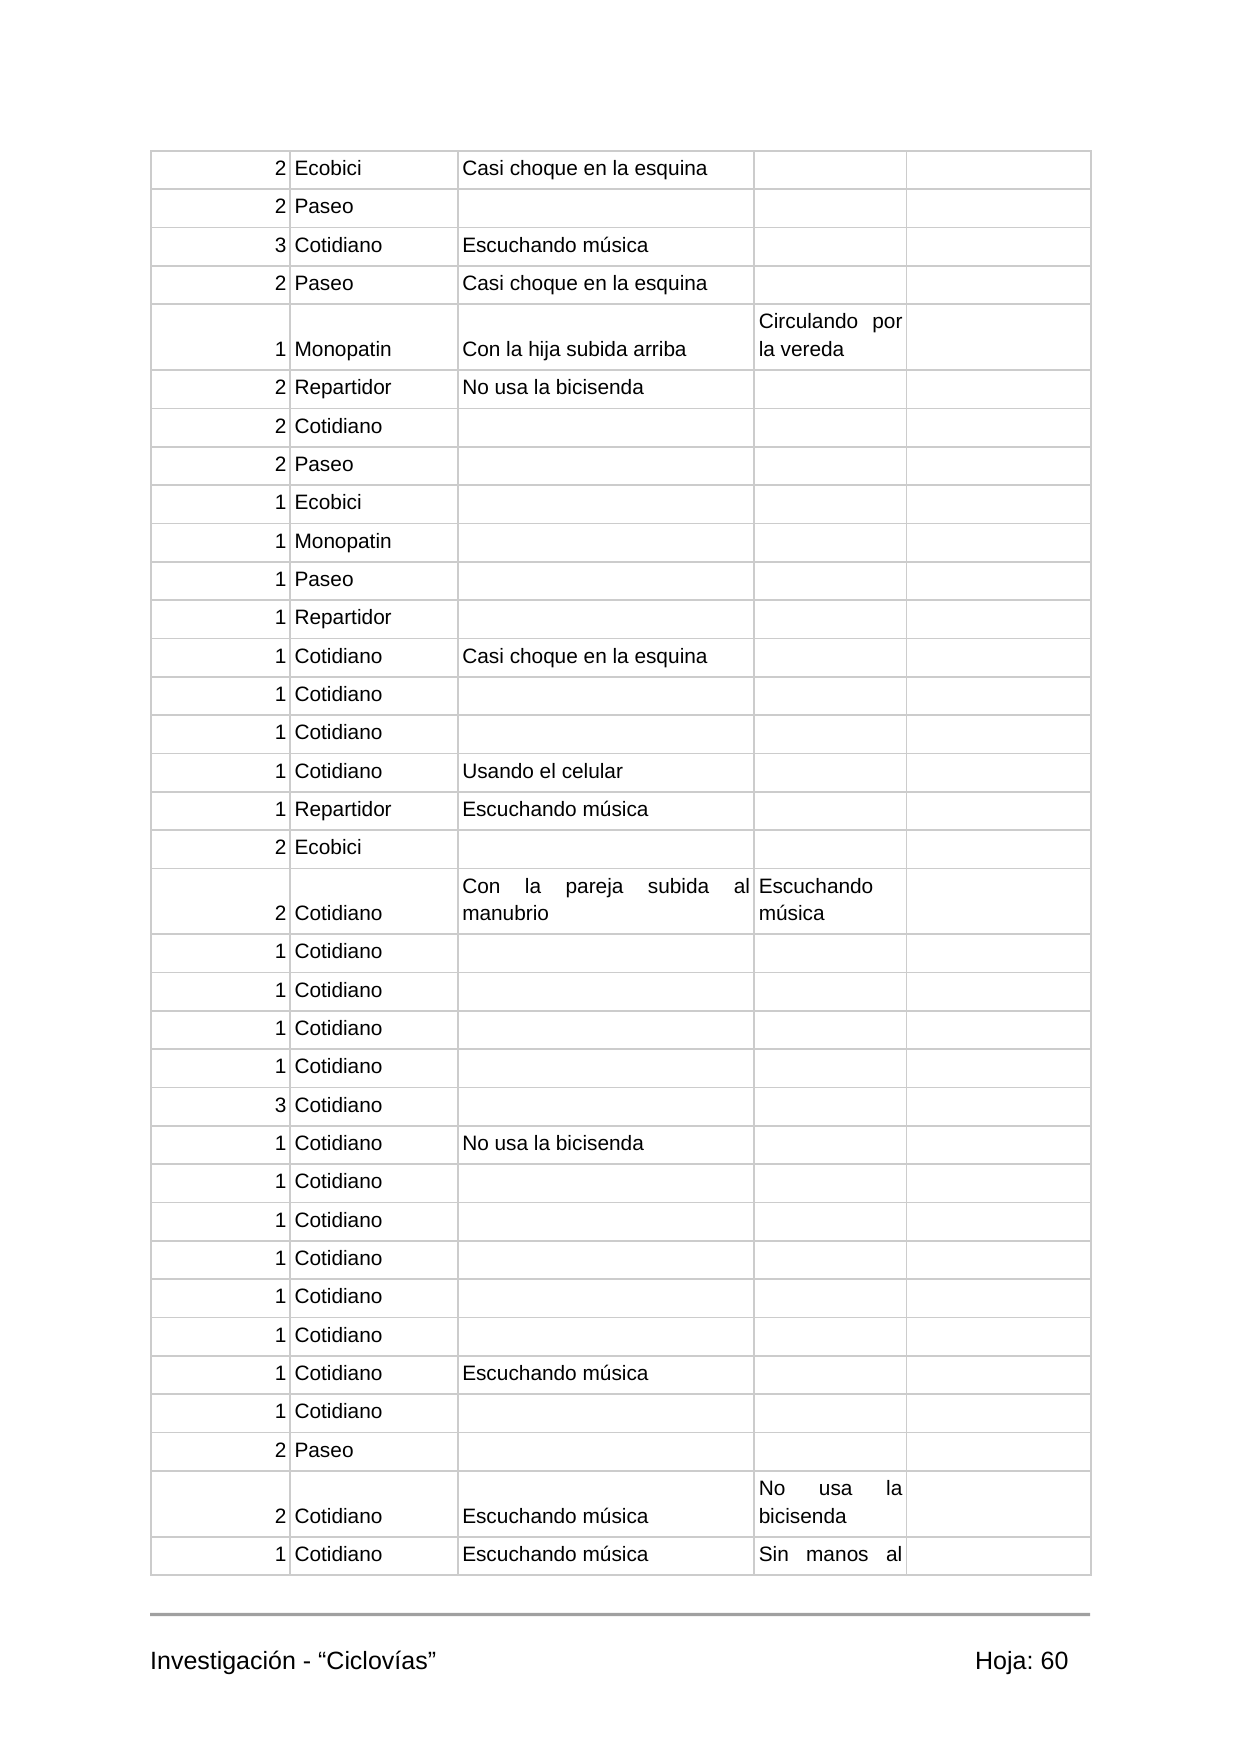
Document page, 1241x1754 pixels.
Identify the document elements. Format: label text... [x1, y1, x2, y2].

table_cell [459, 678, 753, 714]
table_cell 2 [152, 371, 289, 407]
table_cell [907, 524, 1090, 561]
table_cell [755, 1538, 906, 1574]
table_cell Repartidor [291, 601, 457, 637]
table_cell Casi choque en la esquina [459, 267, 753, 303]
table_cell 1 [152, 793, 289, 829]
table_cell [459, 486, 753, 522]
table_cell [755, 973, 906, 1010]
table_cell Cotidiano [291, 1012, 457, 1048]
table_cell Circulando por la vereda [755, 305, 906, 369]
table_cell [907, 1165, 1090, 1202]
table_cell [755, 1280, 906, 1317]
table_cell [907, 869, 1090, 933]
table_cell [907, 1012, 1090, 1048]
table_cell [755, 267, 906, 303]
table_cell 1 [152, 1127, 289, 1163]
table_cell [755, 1088, 906, 1125]
table_cell 1 [152, 1242, 289, 1278]
table_cell Cotidiano [291, 678, 457, 714]
table_cell [459, 1203, 753, 1240]
table_cell Casi choque en la esquina [459, 152, 753, 188]
table_cell [755, 228, 906, 265]
table_cell [907, 1050, 1090, 1087]
table_cell [755, 1165, 906, 1202]
table_cell Cotidiano [291, 754, 457, 791]
table_cell [907, 486, 1090, 522]
table_cell Paseo [291, 1433, 457, 1470]
table_cell [459, 601, 753, 637]
table_cell [755, 524, 906, 561]
table_cell Cotidiano [291, 1165, 457, 1202]
table_cell Cotidiano [291, 716, 457, 752]
table_cell No usa la bicisenda [755, 1472, 906, 1536]
table_cell Paseo [291, 190, 457, 227]
table_cell [755, 639, 906, 676]
table_cell [907, 1472, 1090, 1536]
table_cell [907, 1242, 1090, 1278]
table_cell [755, 1357, 906, 1393]
table_cell [907, 1538, 1090, 1574]
table_cell Paseo [291, 267, 457, 303]
table_cell [755, 448, 906, 484]
table_cell [459, 1165, 753, 1202]
table_cell 1 [152, 973, 289, 1010]
table_cell [907, 973, 1090, 1010]
table_cell Cotidiano [291, 1538, 457, 1574]
table_cell Cotidiano [291, 1280, 457, 1317]
table_cell 2 [152, 152, 289, 188]
table_cell [755, 935, 906, 972]
table_cell Paseo [291, 563, 457, 599]
table_cell [907, 1433, 1090, 1470]
table_cell [907, 1088, 1090, 1125]
table_cell [459, 524, 753, 561]
table_cell Repartidor [291, 793, 457, 829]
table_cell 1 [152, 716, 289, 752]
table_cell [755, 793, 906, 829]
table_cell [755, 1395, 906, 1432]
table_cell [755, 1012, 906, 1048]
table_cell Cotidiano [291, 1242, 457, 1278]
table_cell [755, 1242, 906, 1278]
table_cell [907, 1357, 1090, 1393]
table_cell [907, 831, 1090, 867]
table_cell 1 [152, 1395, 289, 1432]
table_cell [755, 152, 906, 188]
table_cell [755, 1203, 906, 1240]
table_cell [459, 831, 753, 867]
table_cell [907, 190, 1090, 227]
table_cell [755, 678, 906, 714]
table_cell Escuchando música [459, 1538, 753, 1574]
table_cell 1 [152, 1165, 289, 1202]
table_cell [907, 678, 1090, 714]
table_cell [907, 1127, 1090, 1163]
table_cell Monopatin [291, 524, 457, 561]
table_cell 1 [152, 563, 289, 599]
table_cell [459, 448, 753, 484]
table_cell Ecobici [291, 831, 457, 867]
table_cell [459, 1088, 753, 1125]
table_cell 3 [152, 228, 289, 265]
table_cell 1 [152, 1050, 289, 1087]
table_cell [907, 716, 1090, 752]
table_cell [459, 716, 753, 752]
table_cell 1 [152, 1357, 289, 1393]
table_cell [459, 1395, 753, 1432]
table_cell [459, 1280, 753, 1317]
table_cell Cotidiano [291, 1203, 457, 1240]
table_cell [755, 1127, 906, 1163]
table_cell 1 [152, 1012, 289, 1048]
table_cell Paseo [291, 448, 457, 484]
table_cell Escuchando música [459, 1472, 753, 1536]
table_cell [459, 1433, 753, 1470]
table_cell Cotidiano [291, 1395, 457, 1432]
table_cell [755, 1050, 906, 1087]
table_cell [907, 1203, 1090, 1240]
table_cell 2 [152, 267, 289, 303]
table_cell [755, 716, 906, 752]
table_cell Cotidiano [291, 1318, 457, 1355]
table_cell [907, 935, 1090, 972]
table_cell Cotidiano [291, 409, 457, 446]
table_cell [755, 601, 906, 637]
table_cell [459, 935, 753, 972]
table_cell [459, 1242, 753, 1278]
table_cell 3 [152, 1088, 289, 1125]
table_cell 2 [152, 1433, 289, 1470]
table_cell [907, 793, 1090, 829]
table_cell [459, 1012, 753, 1048]
table_cell [907, 639, 1090, 676]
table_cell Escuchando música [459, 793, 753, 829]
table_cell [755, 486, 906, 522]
table_cell 1 [152, 639, 289, 676]
table_cell 1 [152, 1538, 289, 1574]
table_cell 1 [152, 1318, 289, 1355]
table_cell [459, 1318, 753, 1355]
table_cell [907, 1395, 1090, 1432]
table_cell [755, 563, 906, 599]
table_cell [907, 152, 1090, 188]
table_cell 1 [152, 935, 289, 972]
table_cell [755, 1433, 906, 1470]
table_cell Casi choque en la esquina [459, 639, 753, 676]
table_cell 1 [152, 601, 289, 637]
table_cell 1 [152, 524, 289, 561]
table_cell 2 [152, 409, 289, 446]
table_cell Cotidiano [291, 1472, 457, 1536]
table_cell Cotidiano [291, 1050, 457, 1087]
table_cell [755, 371, 906, 407]
table_cell [755, 190, 906, 227]
table_cell [907, 409, 1090, 446]
table_cell [755, 1318, 906, 1355]
table_cell 1 [152, 754, 289, 791]
table_cell No usa la bicisenda [459, 371, 753, 407]
table_cell 2 [152, 869, 289, 933]
table_cell [459, 409, 753, 446]
table_cell Cotidiano [291, 1127, 457, 1163]
table_cell Cotidiano [291, 935, 457, 972]
table_cell Ecobici [291, 152, 457, 188]
table_cell 2 [152, 448, 289, 484]
table_cell [907, 305, 1090, 369]
table_cell 2 [152, 190, 289, 227]
table_cell Usando el celular [459, 754, 753, 791]
table_cell Escuchando música [459, 228, 753, 265]
table_cell Cotidiano [291, 973, 457, 1010]
table_cell 1 [152, 1203, 289, 1240]
table_cell [907, 754, 1090, 791]
table_cell 1 [152, 1280, 289, 1317]
table_cell [907, 448, 1090, 484]
table_cell 1 [152, 305, 289, 369]
table_cell Ecobici [291, 486, 457, 522]
table_cell [459, 190, 753, 227]
table_cell 1 [152, 678, 289, 714]
table_cell [459, 1050, 753, 1087]
table_cell Cotidiano [291, 228, 457, 265]
table_cell [755, 754, 906, 791]
table_cell [755, 831, 906, 867]
table_cell 2 [152, 831, 289, 867]
table_cell [459, 563, 753, 599]
table_cell Con la pareja subida al manubrio [459, 869, 753, 933]
table_cell Repartidor [291, 371, 457, 407]
table_cell Escuchando música [459, 1357, 753, 1393]
table_cell Cotidiano [291, 1357, 457, 1393]
table_cell Cotidiano [291, 869, 457, 933]
table_cell [907, 563, 1090, 599]
table_cell [907, 371, 1090, 407]
table_cell 2 [152, 1472, 289, 1536]
table_cell [907, 601, 1090, 637]
table_cell No usa la bicisenda [459, 1127, 753, 1163]
table_cell Escuchando música [755, 869, 906, 933]
table_cell [907, 1280, 1090, 1317]
table_cell [907, 1318, 1090, 1355]
table_cell Cotidiano [291, 1088, 457, 1125]
table_cell Cotidiano [291, 639, 457, 676]
table_cell [907, 267, 1090, 303]
table_cell Monopatin [291, 305, 457, 369]
table_cell 1 [152, 486, 289, 522]
table_cell [755, 409, 906, 446]
table_cell [459, 973, 753, 1010]
table_cell [907, 228, 1090, 265]
table_cell Con la hija subida arriba [459, 305, 753, 369]
